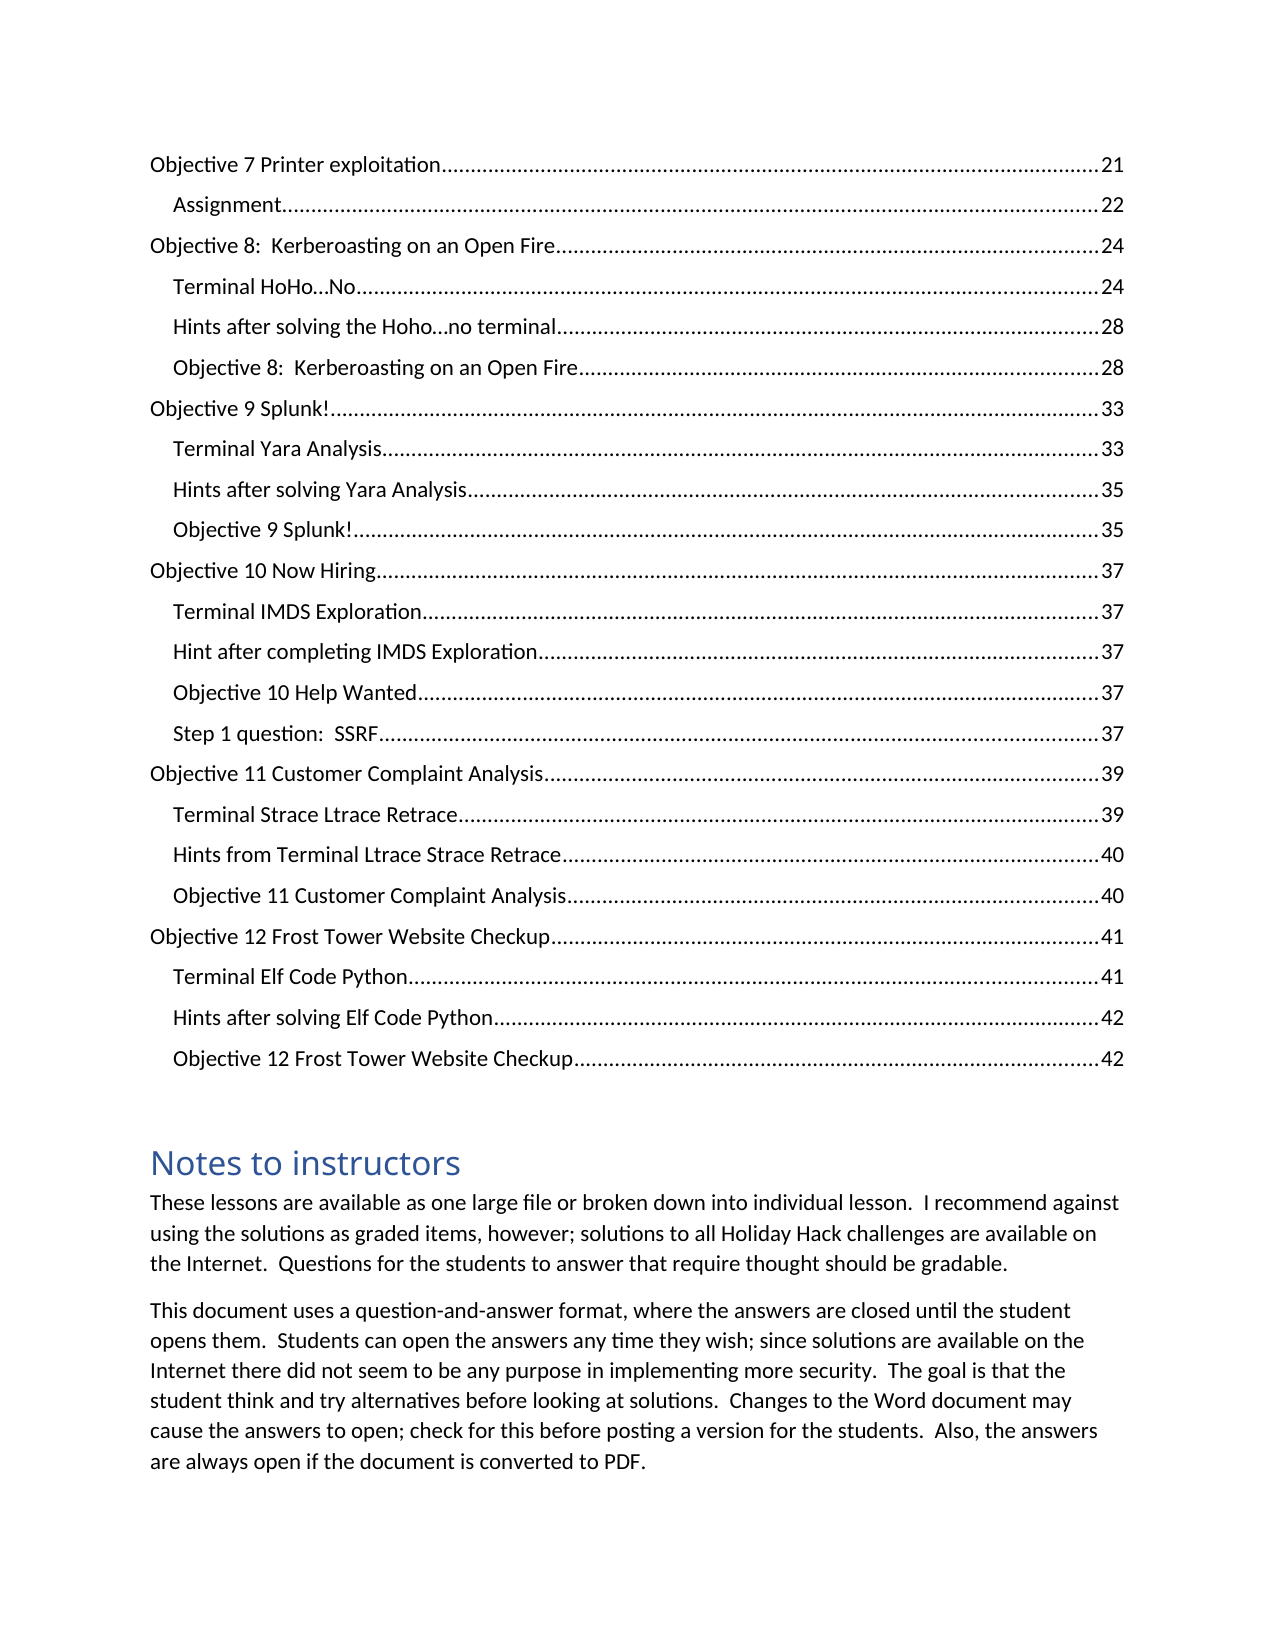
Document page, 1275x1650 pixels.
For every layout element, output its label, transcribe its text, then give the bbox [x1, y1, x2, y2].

text Objective 12 Frost Tower Website Checkup 42 [173, 1044, 1125, 1072]
text Terminal IMDS Exploration 37 [173, 597, 1125, 625]
text Objective 10 Help Wanted 37 [173, 678, 1125, 706]
text Step 1 question: SSRF 37 [173, 719, 1125, 747]
text Objective 11 Customer Complaint Analysis 39 [150, 759, 1125, 787]
text Hints after solving Yara Analysis 35 [173, 475, 1125, 503]
text Terminal HoHo…No 24 [173, 272, 1125, 300]
text Hints after solving Elf Code Python 42 [173, 1003, 1125, 1031]
text Hints from Terminal Ltrace Strace Retrace 40 [173, 841, 1125, 869]
text Objective 9 Splunk! 35 [173, 516, 1125, 544]
text Hint after completing IMDS Exploration 37 [173, 637, 1125, 666]
subtitle Notes to instructors [150, 1139, 1125, 1185]
text Assignment 22 [173, 191, 1125, 219]
text Terminal Yara Analysis 33 [173, 434, 1125, 462]
text Objective 9 Splunk! 33 [150, 394, 1125, 422]
text This document uses a question-and-answer format, where the answers are closed until the student opens them. Students can open the answers any time they wish; since solutions are available on the Internet there did not seem to be any purpose in implementing more security. The goal is that the student think and try alternatives before looking at solutions. Changes to the Word document may cause the answers to open; check for this before posting a version for the students. Also, the answers are always open if the document is converted to PDF. [150, 1296, 1125, 1475]
text Hints after solving the Hoho…no terminal 28 [173, 312, 1125, 341]
text Objective 10 Now Hiring 37 [150, 556, 1125, 584]
text Objective 7 Printer exploitation 21 [150, 150, 1125, 178]
text Objective 8: Kerberoasting on an Open Fire 24 [150, 231, 1125, 259]
text These lessons are available as one large file or broken down into individual lesson. I recommend against using the solutions as graded items, however; solutions to all Holiday Hack challenges are available on the Internet. Questions for the students to answer that require thought should be gradable. [150, 1188, 1125, 1277]
text Objective 12 Frost Tower Website Checkup 41 [150, 922, 1125, 950]
text Terminal Elf Code Python 41 [173, 962, 1125, 991]
text Objective 11 Customer Complaint Analysis 40 [173, 881, 1125, 909]
text Objective 8: Kerberoasting on an Open Fire 28 [173, 353, 1125, 381]
text Terminal Strace Ltrace Retrace 39 [173, 800, 1125, 828]
